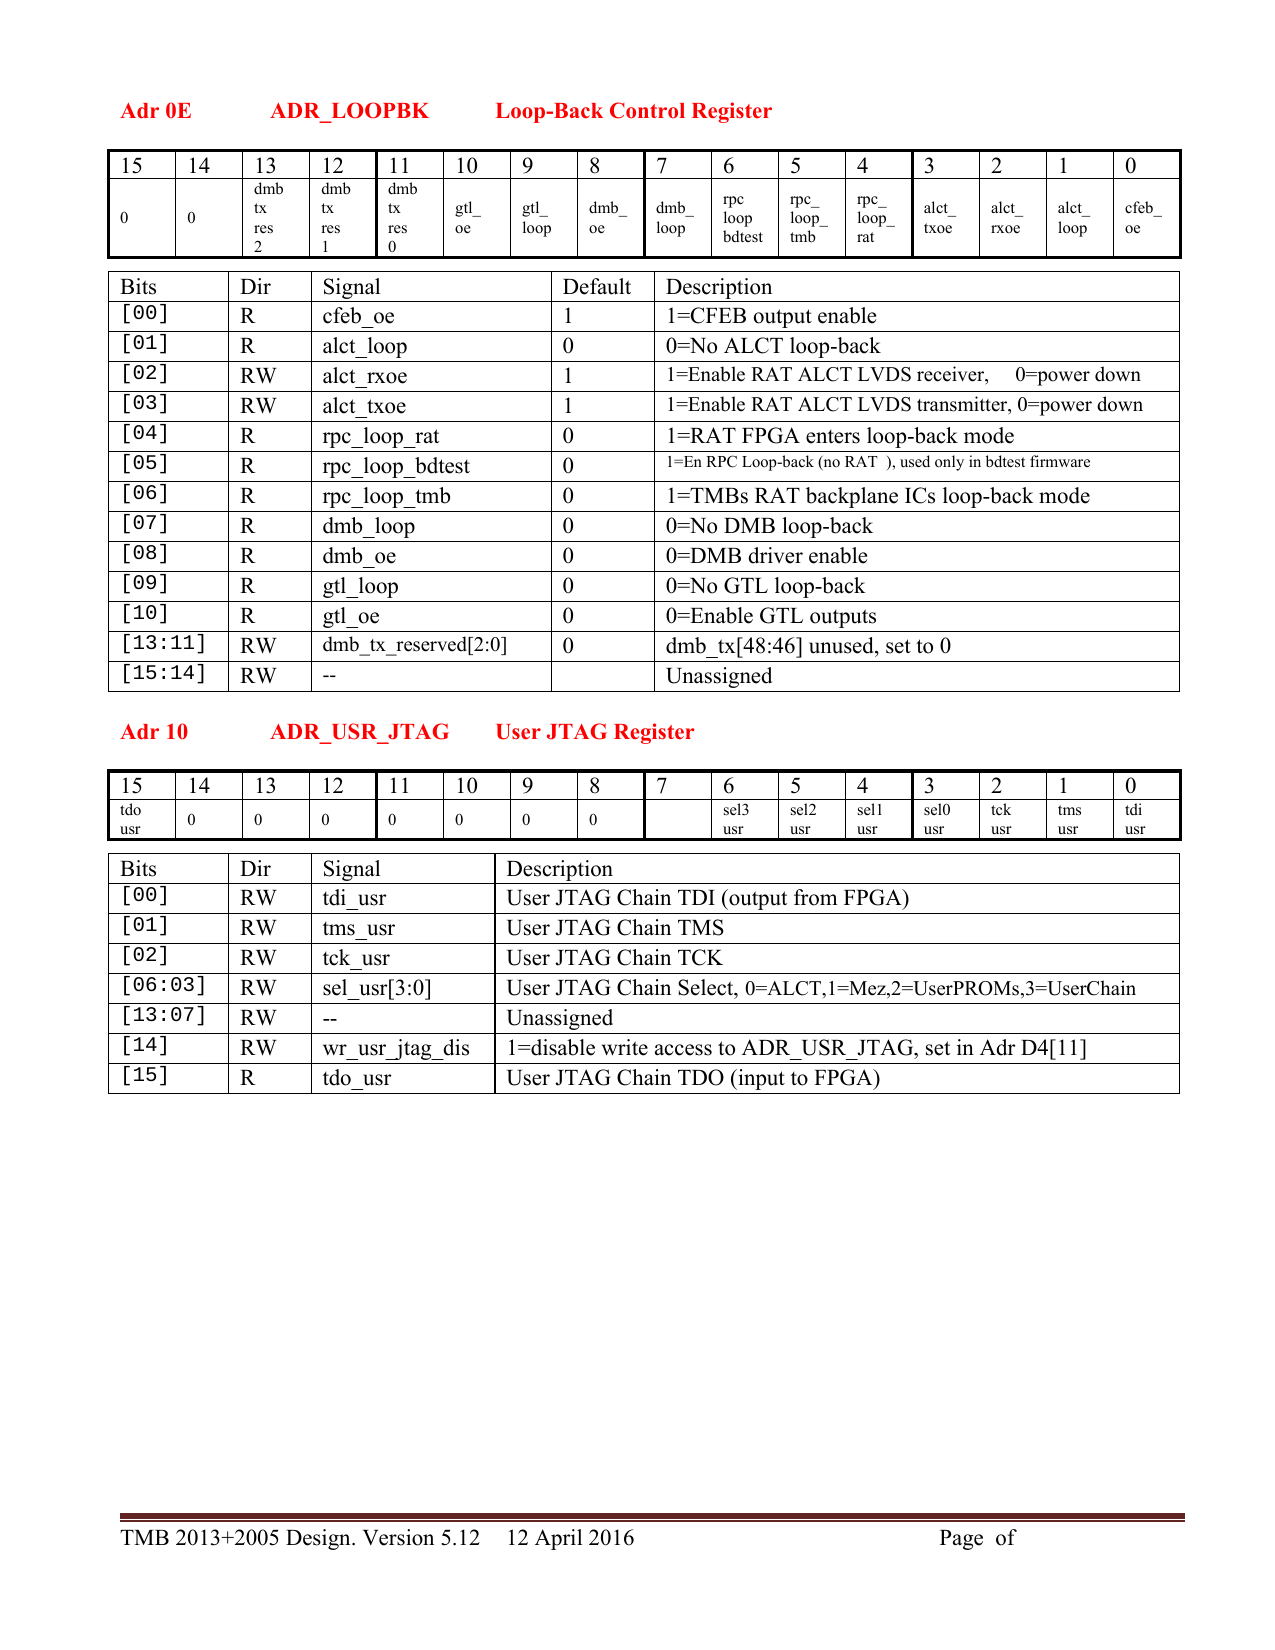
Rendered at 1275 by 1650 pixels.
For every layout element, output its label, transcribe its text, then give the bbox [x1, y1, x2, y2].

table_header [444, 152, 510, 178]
subtitle Adr 10 ADR_USR_JTAG User JTAG Register [120, 718, 1185, 744]
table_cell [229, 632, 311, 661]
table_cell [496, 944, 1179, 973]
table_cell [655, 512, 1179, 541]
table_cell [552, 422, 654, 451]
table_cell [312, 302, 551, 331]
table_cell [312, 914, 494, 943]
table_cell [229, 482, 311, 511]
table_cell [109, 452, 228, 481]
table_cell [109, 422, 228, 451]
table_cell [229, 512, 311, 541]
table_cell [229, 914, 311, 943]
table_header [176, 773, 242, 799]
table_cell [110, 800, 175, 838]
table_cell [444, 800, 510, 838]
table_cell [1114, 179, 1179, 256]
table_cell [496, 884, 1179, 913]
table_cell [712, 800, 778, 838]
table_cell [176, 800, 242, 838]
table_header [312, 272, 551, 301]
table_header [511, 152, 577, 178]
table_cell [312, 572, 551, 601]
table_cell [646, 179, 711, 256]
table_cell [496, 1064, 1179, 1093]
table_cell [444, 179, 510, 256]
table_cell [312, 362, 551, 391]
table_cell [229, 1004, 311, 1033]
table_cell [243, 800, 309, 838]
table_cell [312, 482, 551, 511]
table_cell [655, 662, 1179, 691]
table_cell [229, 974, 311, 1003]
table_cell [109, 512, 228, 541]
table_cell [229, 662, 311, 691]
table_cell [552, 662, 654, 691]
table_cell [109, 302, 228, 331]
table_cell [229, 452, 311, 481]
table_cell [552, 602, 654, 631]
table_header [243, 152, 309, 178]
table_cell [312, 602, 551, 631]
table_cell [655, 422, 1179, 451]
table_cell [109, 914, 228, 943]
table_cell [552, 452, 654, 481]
subtitle Adr 0E ADR_LOOPBK Loop-Back Control Register [120, 97, 1185, 124]
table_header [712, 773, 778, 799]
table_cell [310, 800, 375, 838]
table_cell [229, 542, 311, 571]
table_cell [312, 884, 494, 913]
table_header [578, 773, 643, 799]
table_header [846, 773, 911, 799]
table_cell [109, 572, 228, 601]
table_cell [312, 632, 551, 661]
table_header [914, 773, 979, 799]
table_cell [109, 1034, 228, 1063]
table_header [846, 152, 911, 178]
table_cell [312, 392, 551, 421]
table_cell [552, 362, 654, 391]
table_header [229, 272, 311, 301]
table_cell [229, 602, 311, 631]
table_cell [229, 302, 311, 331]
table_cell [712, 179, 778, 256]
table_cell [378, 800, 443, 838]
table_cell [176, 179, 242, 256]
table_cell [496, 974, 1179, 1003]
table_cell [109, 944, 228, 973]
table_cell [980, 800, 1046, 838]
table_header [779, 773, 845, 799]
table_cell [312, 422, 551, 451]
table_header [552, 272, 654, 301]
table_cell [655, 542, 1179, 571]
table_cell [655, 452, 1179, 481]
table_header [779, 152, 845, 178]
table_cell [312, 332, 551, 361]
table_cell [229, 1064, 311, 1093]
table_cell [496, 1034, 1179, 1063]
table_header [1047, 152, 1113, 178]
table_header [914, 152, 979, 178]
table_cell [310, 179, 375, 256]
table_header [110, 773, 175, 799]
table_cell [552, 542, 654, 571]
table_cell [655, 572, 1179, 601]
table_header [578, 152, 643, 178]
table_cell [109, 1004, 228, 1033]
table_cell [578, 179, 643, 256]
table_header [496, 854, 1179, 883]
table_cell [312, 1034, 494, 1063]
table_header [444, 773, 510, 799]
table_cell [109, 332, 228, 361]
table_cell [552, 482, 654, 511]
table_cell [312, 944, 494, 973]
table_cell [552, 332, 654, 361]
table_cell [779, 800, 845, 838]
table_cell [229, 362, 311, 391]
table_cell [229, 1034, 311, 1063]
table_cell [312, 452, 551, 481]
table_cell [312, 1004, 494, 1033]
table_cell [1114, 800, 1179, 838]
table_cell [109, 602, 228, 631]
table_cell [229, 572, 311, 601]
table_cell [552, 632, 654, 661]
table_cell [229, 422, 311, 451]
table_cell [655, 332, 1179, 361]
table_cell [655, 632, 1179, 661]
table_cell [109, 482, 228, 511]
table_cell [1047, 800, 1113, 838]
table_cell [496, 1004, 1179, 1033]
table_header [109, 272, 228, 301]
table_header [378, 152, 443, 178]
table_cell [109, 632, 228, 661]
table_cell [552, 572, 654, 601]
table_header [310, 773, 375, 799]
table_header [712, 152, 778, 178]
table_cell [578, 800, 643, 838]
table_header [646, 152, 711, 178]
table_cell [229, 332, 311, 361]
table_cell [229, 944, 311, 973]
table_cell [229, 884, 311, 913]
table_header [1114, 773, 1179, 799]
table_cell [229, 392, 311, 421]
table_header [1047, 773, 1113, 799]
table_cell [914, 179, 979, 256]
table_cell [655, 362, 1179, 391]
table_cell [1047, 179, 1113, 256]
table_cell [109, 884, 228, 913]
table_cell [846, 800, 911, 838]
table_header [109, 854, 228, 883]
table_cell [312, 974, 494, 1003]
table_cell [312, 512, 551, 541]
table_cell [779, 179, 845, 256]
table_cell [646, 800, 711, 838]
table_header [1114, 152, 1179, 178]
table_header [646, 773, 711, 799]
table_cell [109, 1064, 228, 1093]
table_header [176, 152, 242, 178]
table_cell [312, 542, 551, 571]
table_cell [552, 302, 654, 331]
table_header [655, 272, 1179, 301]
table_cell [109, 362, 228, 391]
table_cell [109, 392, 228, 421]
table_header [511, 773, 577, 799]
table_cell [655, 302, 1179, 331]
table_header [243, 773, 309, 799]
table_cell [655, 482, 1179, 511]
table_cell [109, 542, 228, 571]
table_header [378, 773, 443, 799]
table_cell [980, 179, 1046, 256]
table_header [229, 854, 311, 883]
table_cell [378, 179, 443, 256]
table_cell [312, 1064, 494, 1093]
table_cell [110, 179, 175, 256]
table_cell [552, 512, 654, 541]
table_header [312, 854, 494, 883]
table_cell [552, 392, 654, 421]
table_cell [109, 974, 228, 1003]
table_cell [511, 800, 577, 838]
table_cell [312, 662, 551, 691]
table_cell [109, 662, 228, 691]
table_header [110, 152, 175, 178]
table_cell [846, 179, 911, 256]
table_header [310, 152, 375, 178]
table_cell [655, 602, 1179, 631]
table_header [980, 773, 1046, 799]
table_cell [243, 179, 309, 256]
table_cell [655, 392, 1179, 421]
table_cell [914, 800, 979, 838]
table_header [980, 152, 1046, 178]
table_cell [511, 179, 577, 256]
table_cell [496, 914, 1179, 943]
